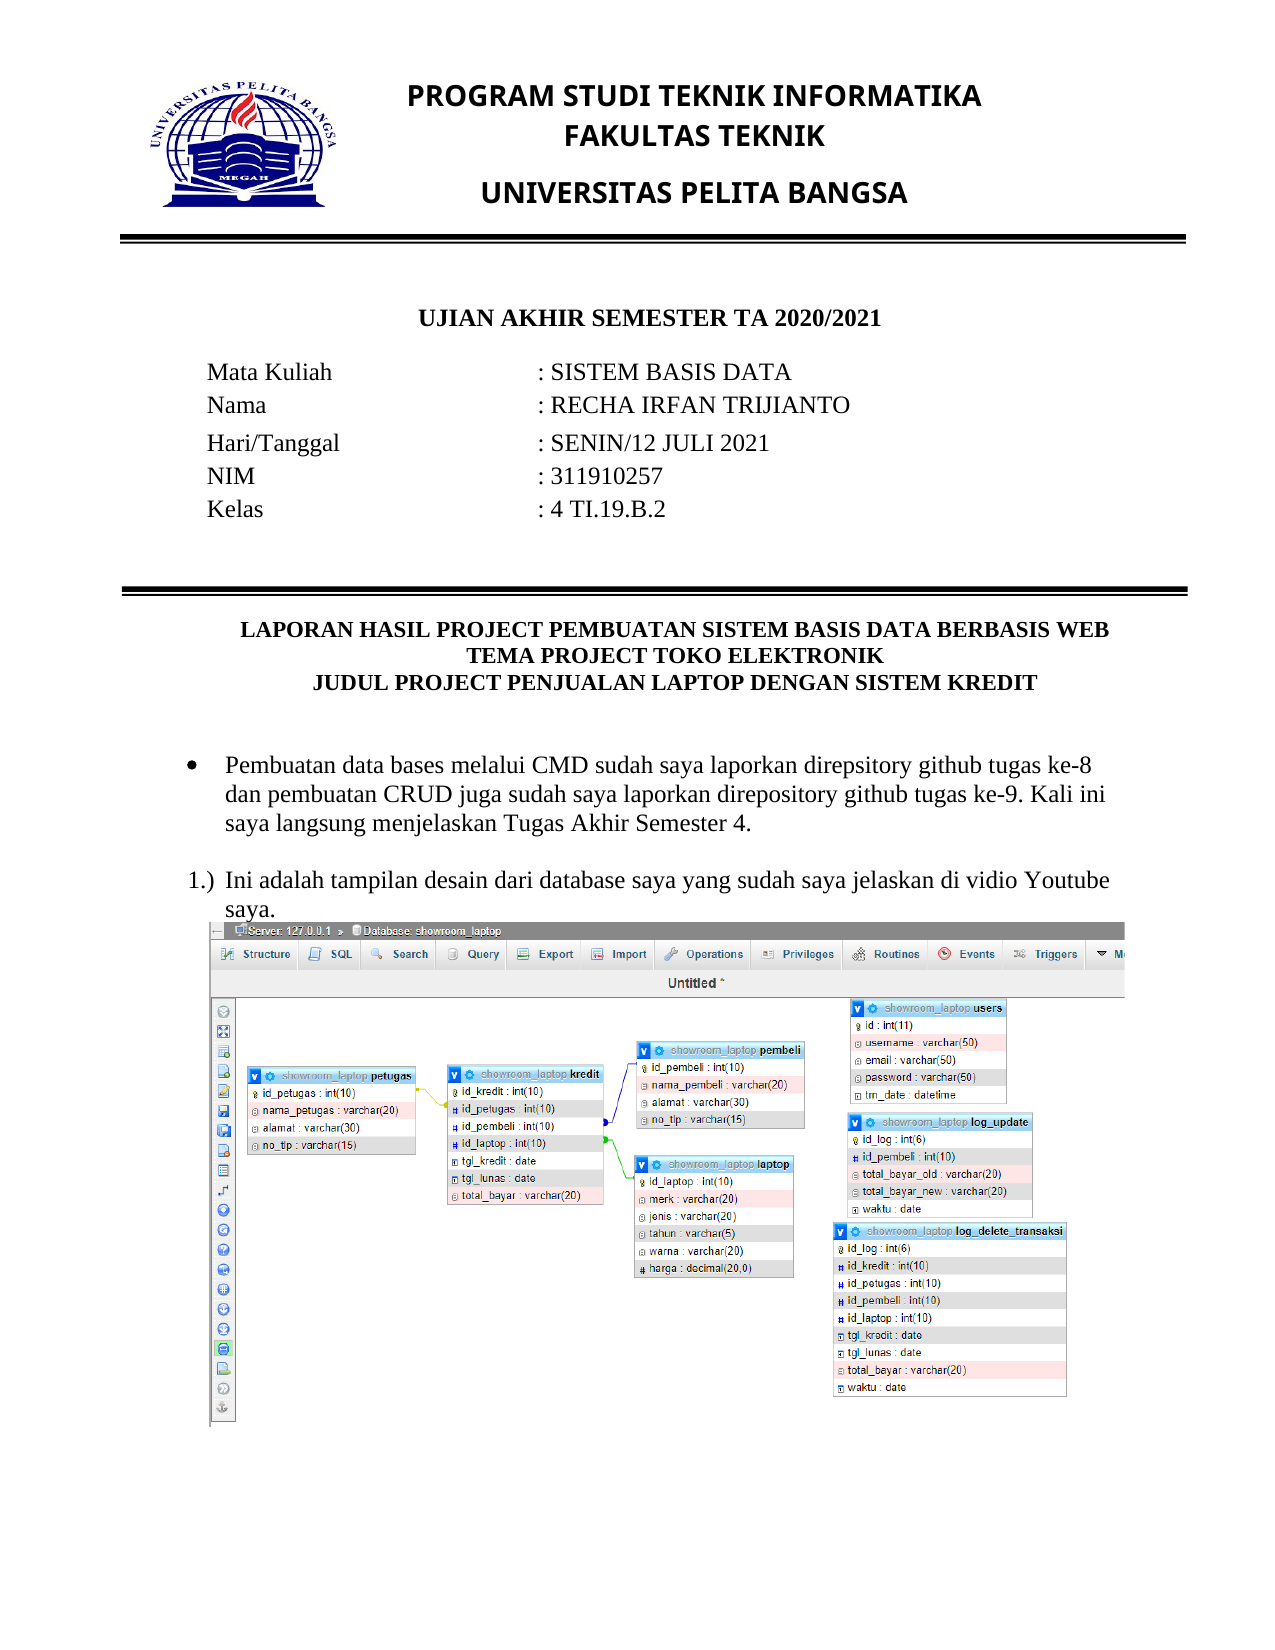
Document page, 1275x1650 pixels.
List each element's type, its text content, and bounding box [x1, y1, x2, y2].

text Kelas : 4 TI.19.B.2 [207, 494, 1125, 522]
subtitle UJIAN AKHIR SEMESTER TA 2020/2021 [399, 303, 900, 332]
picture [150, 81, 337, 209]
list TEMA PROJECT TOKO ELEKTRONIK [225, 643, 1125, 669]
text Nama : RECHA IRFAN TRIJIANTO [207, 390, 857, 419]
text Hari/Tanggal : SENIN/12 JULI 2021 [207, 428, 857, 456]
list Ini adalah tampilan desain dari database saya yang sudah saya jelaskan di vidio Youtube saya. [187, 865, 1125, 923]
picture [209, 922, 1125, 1427]
text Mata Kuliah : SISTEM BASIS DATA [207, 357, 1125, 386]
text NIM : 311910257 [207, 461, 1125, 489]
list JUDUL PROJECT PENJUALAN LAPTOP DENGAN SISTEM KREDIT [225, 669, 1125, 695]
list LAPORAN HASIL PROJECT PEMBUATAN SISTEM BASIS DATA BERBASIS WEB [225, 616, 1125, 643]
list Pembuatan data bases melalui CMD sudah saya laporkan direpsitory github tugas ke-8 dan pembuatan CRUD juga sudah saya laporkan direpository github tugas ke-9. Kali ini saya langsung menjelaskan Tugas Akhir Semester 4. [187, 750, 1125, 837]
